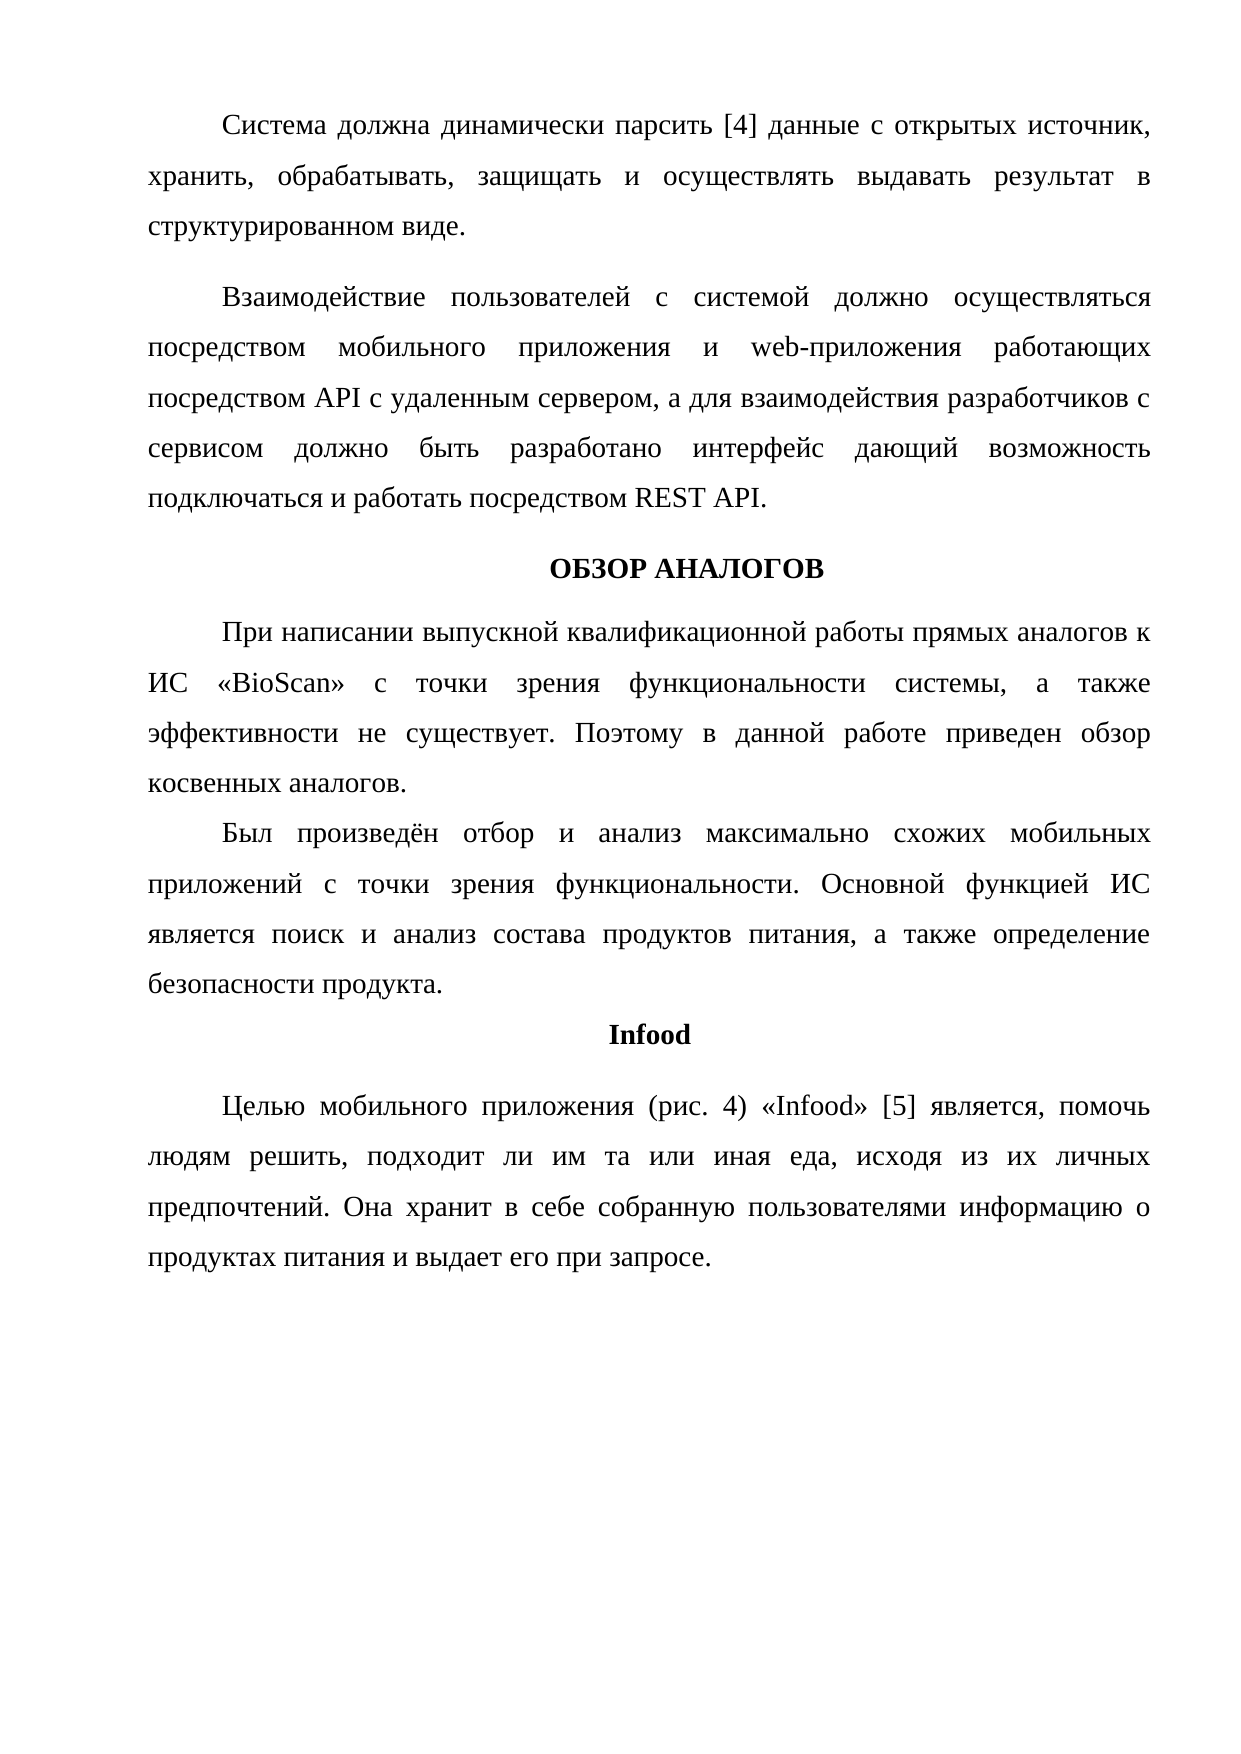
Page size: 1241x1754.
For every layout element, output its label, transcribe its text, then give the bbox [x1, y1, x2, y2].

text Целью мобильного приложения (рис. 4) «Infood» [5] является, помочь людям решить, подходит ли им та или иная еда, исходя из их личных предпочтений. Она хранит в себе собранную пользователями информацию о продуктах питания и выдает его при запросе. [148, 1088, 1152, 1272]
text Система должна динамически парсить [4] данные с открытых источник, хранить, обрабатывать, защищать и осуществлять выдавать результат в структурированном виде. [148, 107, 1152, 242]
subtitle ОБЗОР АНАЛОГОВ [148, 552, 1152, 585]
text Взаимодействие пользователей с системой должно осуществляться посредством мобильного приложения и web-приложения работающих посредством API с удаленным сервером, а для взаимодействия разработчиков с сервисом должно быть разработано интерфейс дающий возможность подключаться и работать посредством REST API. [148, 279, 1152, 514]
text При написании выпускной квалификационной работы прямых аналогов к ИС «BioScan» с точки зрения функциональности системы, а также эффективности не существует. Поэтому в данной работе приведен обзор косвенных аналогов. [148, 614, 1152, 799]
text Был произведён отбор и анализ максимально схожих мобильных приложений с точки зрения функциональности. Основной функцией ИС является поиск и анализ состава продуктов питания, а также определение безопасности продукта. [148, 816, 1152, 1000]
subtitle Infood [148, 1017, 1152, 1050]
